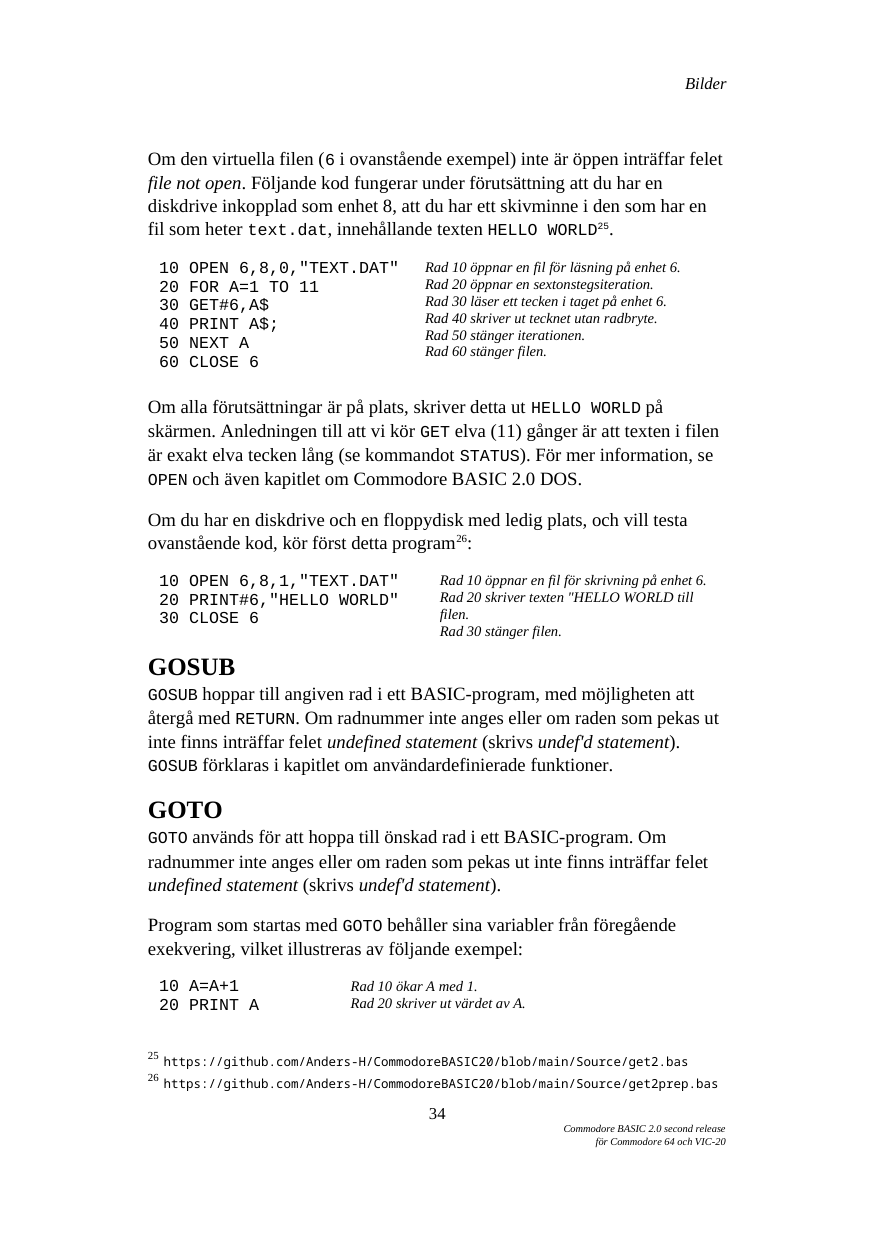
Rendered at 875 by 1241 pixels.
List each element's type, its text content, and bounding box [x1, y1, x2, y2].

subtitle GOSUB [148, 652, 726, 681]
table_header 10 A=A+1 20 PRINT A [148, 978, 339, 1015]
table_header Rad 10 ökar A med 1. Rad 20 skriver ut värdet av A. [339, 978, 725, 1015]
text GOSUB hoppar till angiven rad i ett BASIC-program, med möjligheten att återgå med RETURN. Om radnummer inte anges eller om raden som pekas ut inte finns inträffar felet undefined statement (skrivs undef'd statement). GOSUB förklaras i kapitlet om användardefinierade funktioner. [148, 683, 726, 777]
table_header 10 OPEN 6,8,1,"TEXT.DAT" 20 PRINT#6,"HELLO WORLD" 30 CLOSE 6 [148, 572, 428, 648]
text Om du har en diskdrive och en floppydisk med ledig plats, och vill testa ovanstående kod, kör först detta program: [148, 509, 726, 554]
subtitle GOTO [148, 795, 726, 824]
text Program som startas med GOTO behåller sina variabler från föregående exekvering, vilket illustreras av följande exempel: [148, 914, 726, 959]
text Om den virtuella filen (6 i ovanstående exempel) inte är öppen inträffar felet file not open. Följande kod fungerar under förutsättning att du har en diskdrive inkopplad som enhet 8, att du har ett skivminne i den som har en fil som heter text.dat, innehållande texten HELLO WORLD. [148, 148, 726, 241]
table_header Rad 10 öppnar en fil för skrivning på enhet 6. Rad 20 skriver texten "HELLO WORLD till filen. Rad 30 stänger filen. [428, 572, 725, 648]
table_header 10 OPEN 6,8,0,"TEXT.DAT" 20 FOR A=1 TO 11 30 GET#6,A$ 40 PRINT A$; 50 NEXT A 60 CLOSE 6 [148, 259, 413, 372]
text GOTO används för att hoppa till önskad rad i ett BASIC-program. Om radnummer inte anges eller om raden som pekas ut inte finns inträffar felet undefined statement (skrivs undef'd statement). [148, 826, 726, 895]
text Om alla förutsättningar är på plats, skriver detta ut HELLO WORLD på skärmen. Anledningen till att vi kör GET elva (11) gånger är att texten i filen är exakt elva tecken lång (se kommandot STATUS). För mer information, se OPEN och även kapitlet om Commodore BASIC 2.0 DOS. [148, 372, 726, 491]
table_header Rad 10 öppnar en fil för läsning på enhet 6. Rad 20 öppnar en sextonstegsiteration. Rad 30 läser ett tecken i taget på enhet 6. Rad 40 skriver ut tecknet utan radbryte. Rad 50 stänger iterationen. Rad 60 stänger filen. [414, 259, 725, 372]
